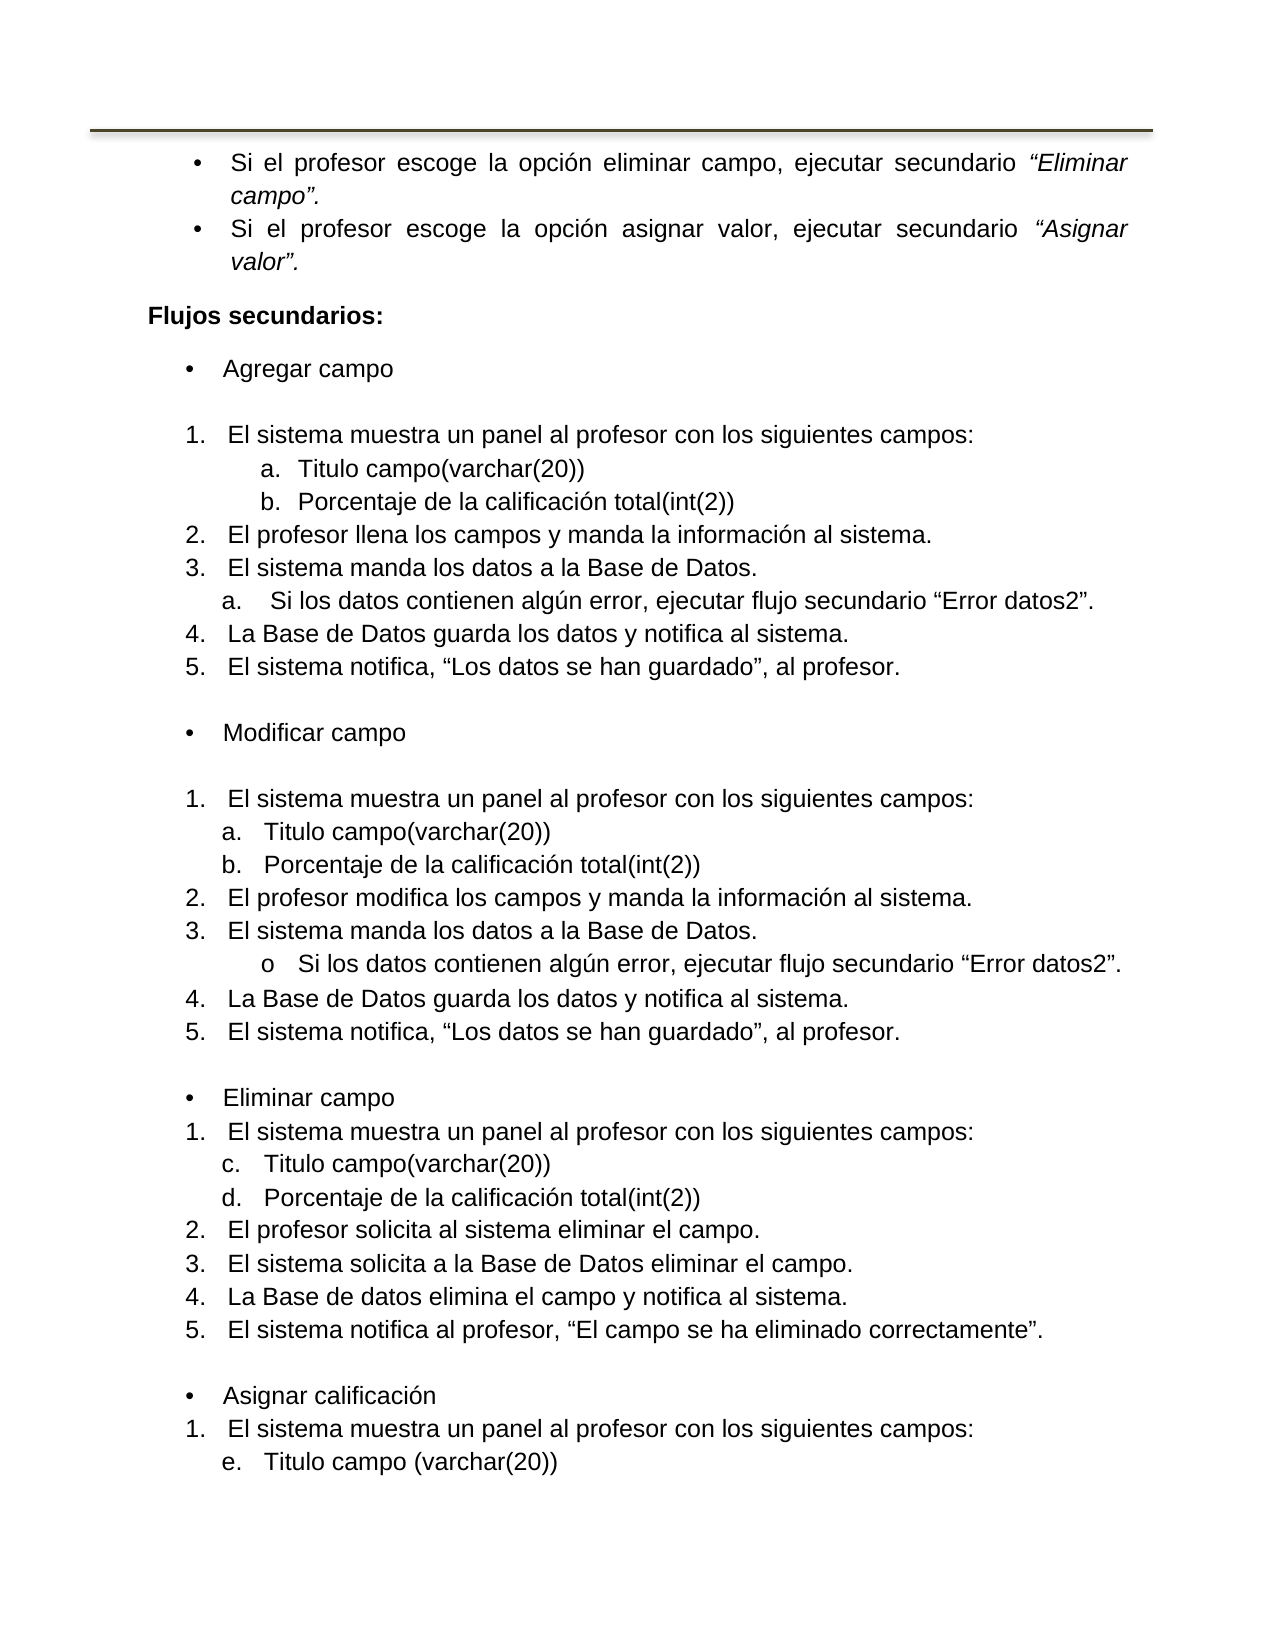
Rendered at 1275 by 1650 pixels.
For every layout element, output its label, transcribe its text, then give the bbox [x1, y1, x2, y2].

list La Base de Datos guarda los datos y notifica al sistema. [185, 984, 1127, 1013]
text Flujos secundarios: [148, 301, 1127, 329]
list Porcentaje de la calificación total(int(2)) [221, 1182, 1127, 1211]
list Porcentaje de la calificación total(int(2)) [260, 487, 1127, 515]
list El sistema manda los datos a la Base de Datos. [185, 553, 1127, 581]
list La Base de Datos guarda los datos y notifica al sistema. [185, 619, 1127, 647]
list Titulo campo(varchar(20)) [221, 1149, 1127, 1178]
list La Base de datos elimina el campo y notifica al sistema. [185, 1282, 1127, 1310]
list Asignar calificación [185, 1381, 1127, 1409]
list El sistema muestra un panel al profesor con los siguientes campos: [185, 421, 1127, 449]
list El sistema notifica, “Los datos se han guardado”, al profesor. [185, 1017, 1127, 1046]
list Agregar campo [185, 354, 1127, 383]
list El sistema muestra un panel al profesor con los siguientes campos: [185, 1116, 1127, 1145]
list Modificar campo [185, 718, 1127, 746]
list Si el profesor escoge la opción asignar valor, ejecutar secundario “Asignar valor”. [193, 214, 1127, 276]
list Porcentaje de la calificación total(int(2)) [221, 850, 1127, 878]
list Si los datos contienen algún error, ejecutar flujo secundario “Error datos2”. [221, 586, 1127, 614]
list Si el profesor escoge la opción eliminar campo, ejecutar secundario “Eliminar campo”. [193, 148, 1127, 209]
list Titulo campo(varchar(20)) [260, 453, 1127, 482]
list El sistema notifica al profesor, “El campo se ha eliminado correctamente”. [185, 1314, 1127, 1343]
list El sistema notifica, “Los datos se han guardado”, al profesor. [185, 652, 1127, 680]
list El sistema manda los datos a la Base de Datos. [185, 916, 1127, 944]
list Titulo campo (varchar(20)) [221, 1447, 1127, 1475]
list Eliminar campo [185, 1083, 1127, 1112]
list El sistema muestra un panel al profesor con los siguientes campos: [185, 1414, 1127, 1442]
list El sistema muestra un panel al profesor con los siguientes campos: [185, 784, 1127, 812]
list El sistema solicita a la Base de Datos eliminar el campo. [185, 1248, 1127, 1277]
list Titulo campo(varchar(20)) [221, 817, 1127, 846]
list El profesor modifica los campos y manda la información al sistema. [185, 883, 1127, 912]
list El profesor llena los campos y manda la información al sistema. [185, 519, 1127, 548]
list Si los datos contienen algún error, ejecutar flujo secundario “Error datos2”. [260, 949, 1127, 980]
list El profesor solicita al sistema eliminar el campo. [185, 1216, 1127, 1244]
